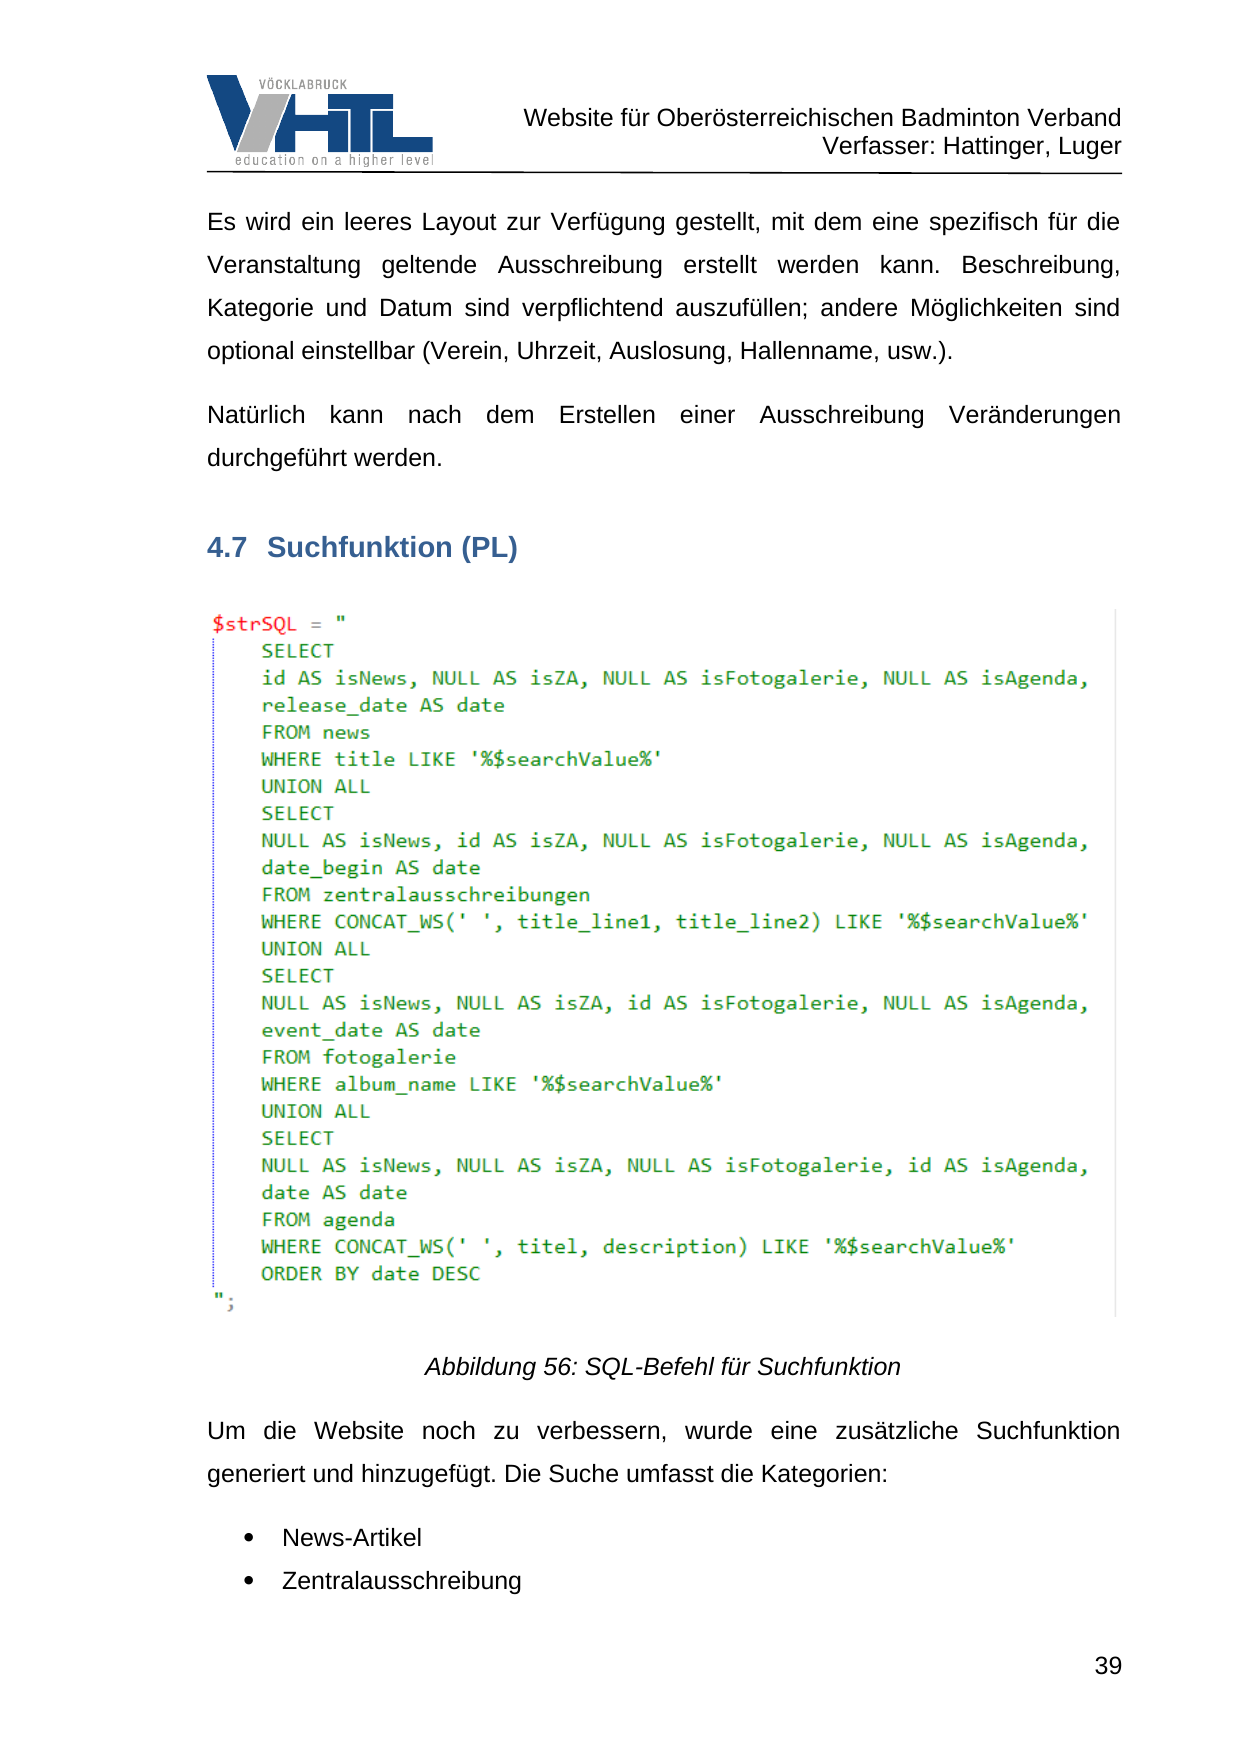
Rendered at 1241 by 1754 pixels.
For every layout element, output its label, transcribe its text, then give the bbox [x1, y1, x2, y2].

subtitle Suchfunktion (PL) [207, 530, 1122, 564]
text Abbildung 56: SQL-Befehl für Suchfunktion [207, 1352, 1122, 1381]
text Natürlich kann nach dem Erstellen einer Ausschreibung Veränderungen durchgeführt werden. [207, 400, 1122, 472]
text Es wird ein leeres Layout zur Verfügung gestellt, mit dem eine spezifisch für die Veranstaltung geltende Ausschreibung erstellt werden kann. Beschreibung, Kategorie und Datum sind verpflichtend auszufüllen; andere Möglichkeiten sind optional einstellbar (Verein, Uhrzeit, Auslosung, Hallenname, usw.). [207, 207, 1122, 365]
text Um die Website noch zu verbessern, wurde eine zusätzliche Suchfunktion generiert und hinzugefügt. Die Suche umfasst die Kategorien: [207, 1416, 1122, 1488]
picture [206, 75, 433, 167]
picture [206, 609, 1123, 1317]
list News-Artikel [244, 1523, 1122, 1552]
list Zentralausschreibung [244, 1566, 1122, 1595]
